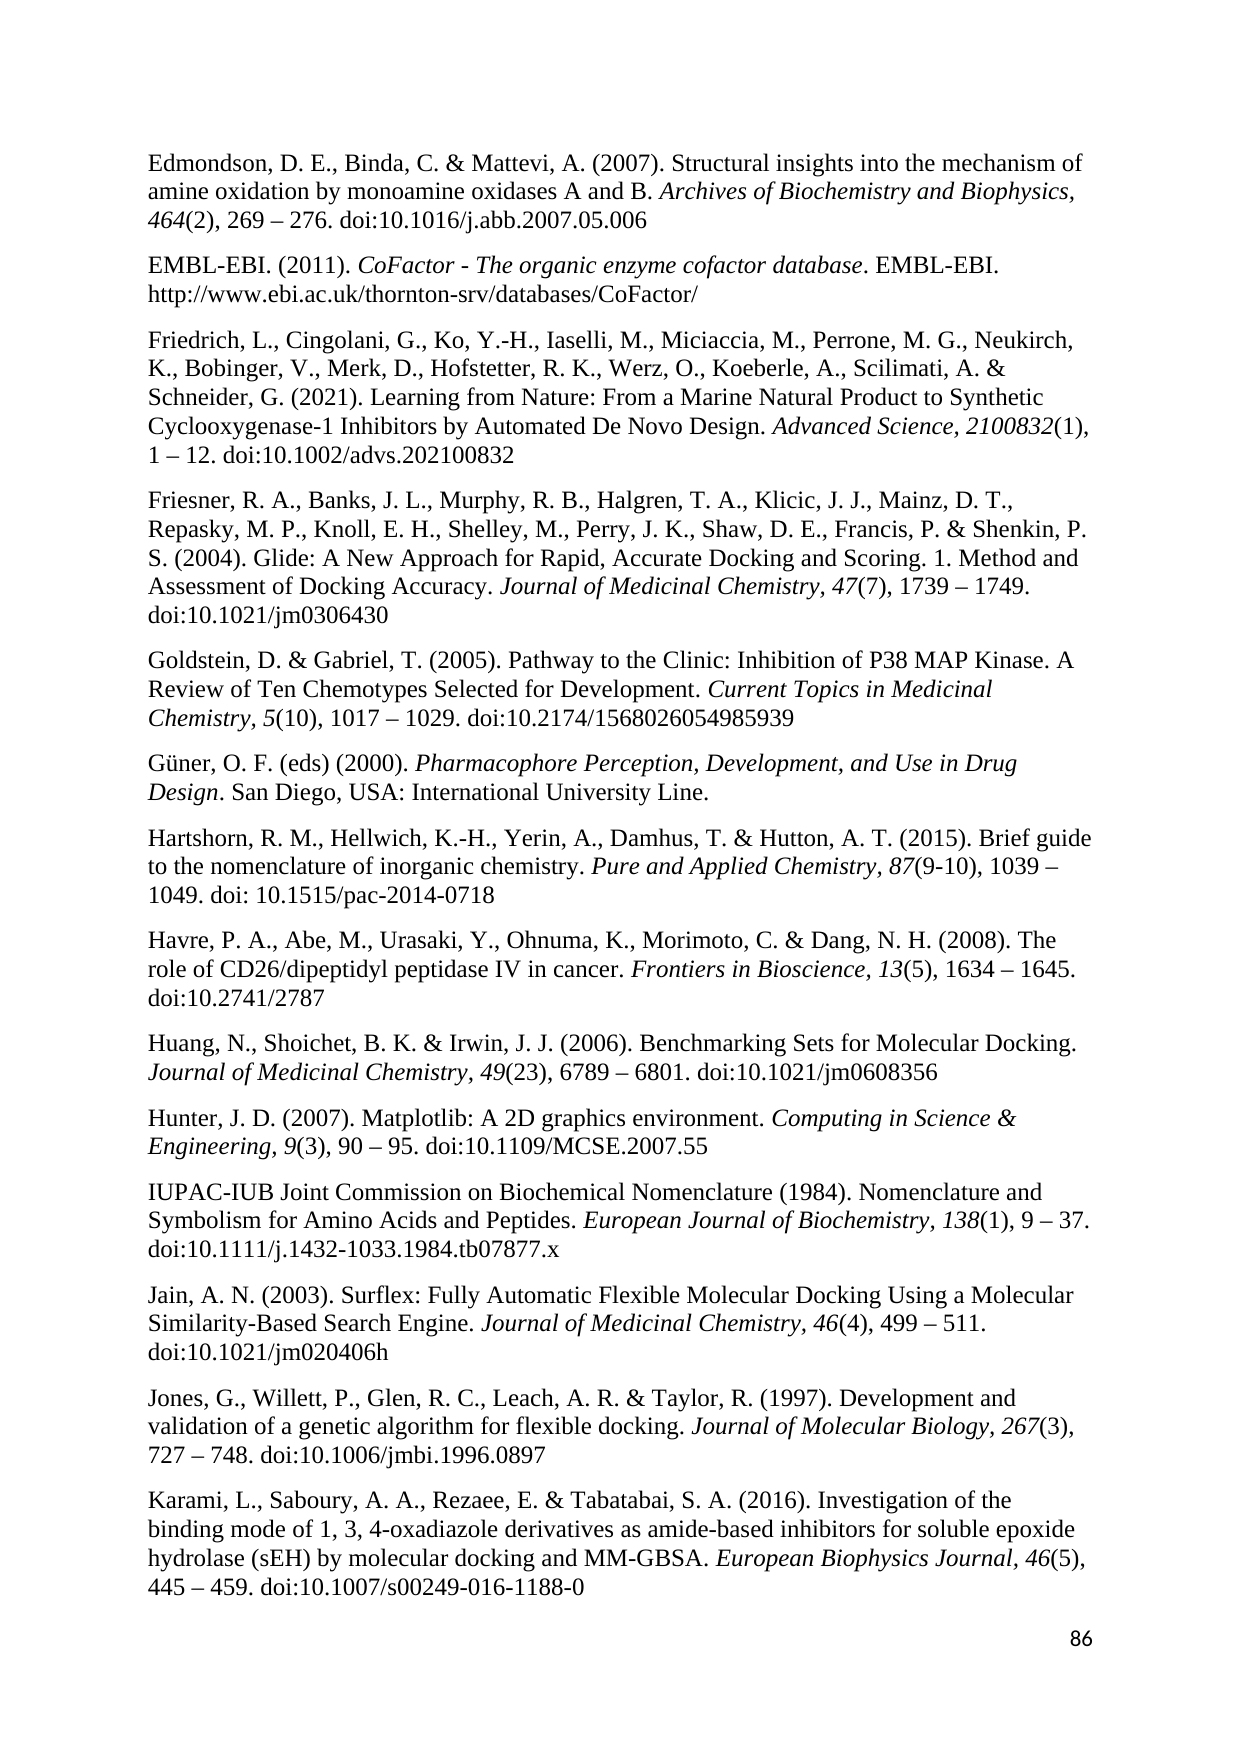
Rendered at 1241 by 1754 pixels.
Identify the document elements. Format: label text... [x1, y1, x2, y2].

text Goldstein, D. & Gabriel, T. (2005). Pathway to the Clinic: Inhibition of P38 MAP Kinase. A Review of Ten Chemotypes Selected for Development. Current Topics in Medicinal Chemistry, 5(10), 1017 – 1029. doi:10.2174/1568026054985939 [148, 646, 1093, 732]
text Havre, P. A., Abe, M., Urasaki, Y., Ohnuma, K., Morimoto, C. & Dang, N. H. (2008). The role of CD26/dipeptidyl peptidase IV in cancer. Frontiers in Bioscience, 13(5), 1634 – 1645. doi:10.2741/2787 [148, 926, 1093, 1012]
text Jones, G., Willett, P., Glen, R. C., Leach, A. R. & Taylor, R. (1997). Development and validation of a genetic algorithm for flexible docking. Journal of Molecular Biology, 267(3), 727 – 748. doi:10.1006/jmbi.1996.0897 [148, 1383, 1093, 1469]
text Jain, A. N. (2003). Surflex: Fully Automatic Flexible Molecular Docking Using a Molecular Similarity-Based Search Engine. Journal of Medicinal Chemistry, 46(4), 499 – 511. doi:10.1021/jm020406h [148, 1280, 1093, 1366]
text Hunter, J. D. (2007). Matplotlib: A 2D graphics environment. Computing in Science & Engineering, 9(3), 90 – 95. doi:10.1109/MCSE.2007.55 [148, 1103, 1093, 1160]
text Karami, L., Saboury, A. A., Rezaee, E. & Tabatabai, S. A. (2016). Investigation of the binding mode of 1, 3, 4-oxadiazole derivatives as amide-based inhibitors for soluble epoxide hydrolase (sEH) by molecular docking and MM-GBSA. European Biophysics Journal, 46(5), 445 – 459. doi:10.1007/s00249-016-1188-0 [148, 1486, 1093, 1601]
text EMBL-EBI. (2011). CoFactor - The organic enzyme cofactor database. EMBL-EBI. http://www.ebi.ac.uk/thornton-srv/databases/CoFactor/ [148, 251, 1093, 308]
text Edmondson, D. E., Binda, C. & Mattevi, A. (2007). Structural insights into the mechanism of amine oxidation by monoamine oxidases A and B. Archives of Biochemistry and Biophysics, 464(2), 269 – 276. doi:10.1016/j.abb.2007.05.006 [148, 148, 1093, 234]
text IUPAC-IUB Joint Commission on Biochemical Nomenclature (1984). Nomenclature and Symbolism for Amino Acids and Peptides. European Journal of Biochemistry, 138(1), 9 – 37. doi:10.1111/j.1432-1033.1984.tb07877.x [148, 1177, 1093, 1263]
text Güner, O. F. (eds) (2000). Pharmacophore Perception, Development, and Use in Drug Design. San Diego, USA: International University Line. [148, 748, 1093, 806]
text Huang, N., Shoichet, B. K. & Irwin, J. J. (2006). Benchmarking Sets for Molecular Docking. Journal of Medicinal Chemistry, 49(23), 6789 – 6801. doi:10.1021/jm0608356 [148, 1028, 1093, 1086]
text Friedrich, L., Cingolani, G., Ko, Y.-H., Iaselli, M., Miciaccia, M., Perrone, M. G., Neukirch, K., Bobinger, V., Merk, D., Hofstetter, R. K., Werz, O., Koeberle, A., Scilimati, A. & Schneider, G. (2021). Learning from Nature: From a Marine Natural Product to Synthetic Cyclooxygenase-1 Inhibitors by Automated De Novo Design. Advanced Science, 2100832(1), 1 – 12. doi:10.1002/advs.202100832 [148, 325, 1093, 468]
text Friesner, R. A., Banks, J. L., Murphy, R. B., Halgren, T. A., Klicic, J. J., Mainz, D. T., Repasky, M. P., Knoll, E. H., Shelley, M., Perry, J. K., Shaw, D. E., Francis, P. & Shenkin, P. S. (2004). Glide: A New Approach for Rapid, Accurate Docking and Scoring. 1. Method and Assessment of Docking Accuracy. Journal of Medicinal Chemistry, 47(7), 1739 – 1749. doi:10.1021/jm0306430 [148, 485, 1093, 629]
text Hartshorn, R. M., Hellwich, K.-H., Yerin, A., Damhus, T. & Hutton, A. T. (2015). Brief guide to the nomenclature of inorganic chemistry. Pure and Applied Chemistry, 87(9-10), 1039 – 1049. doi: 10.1515/pac-2014-0718 [148, 823, 1093, 909]
